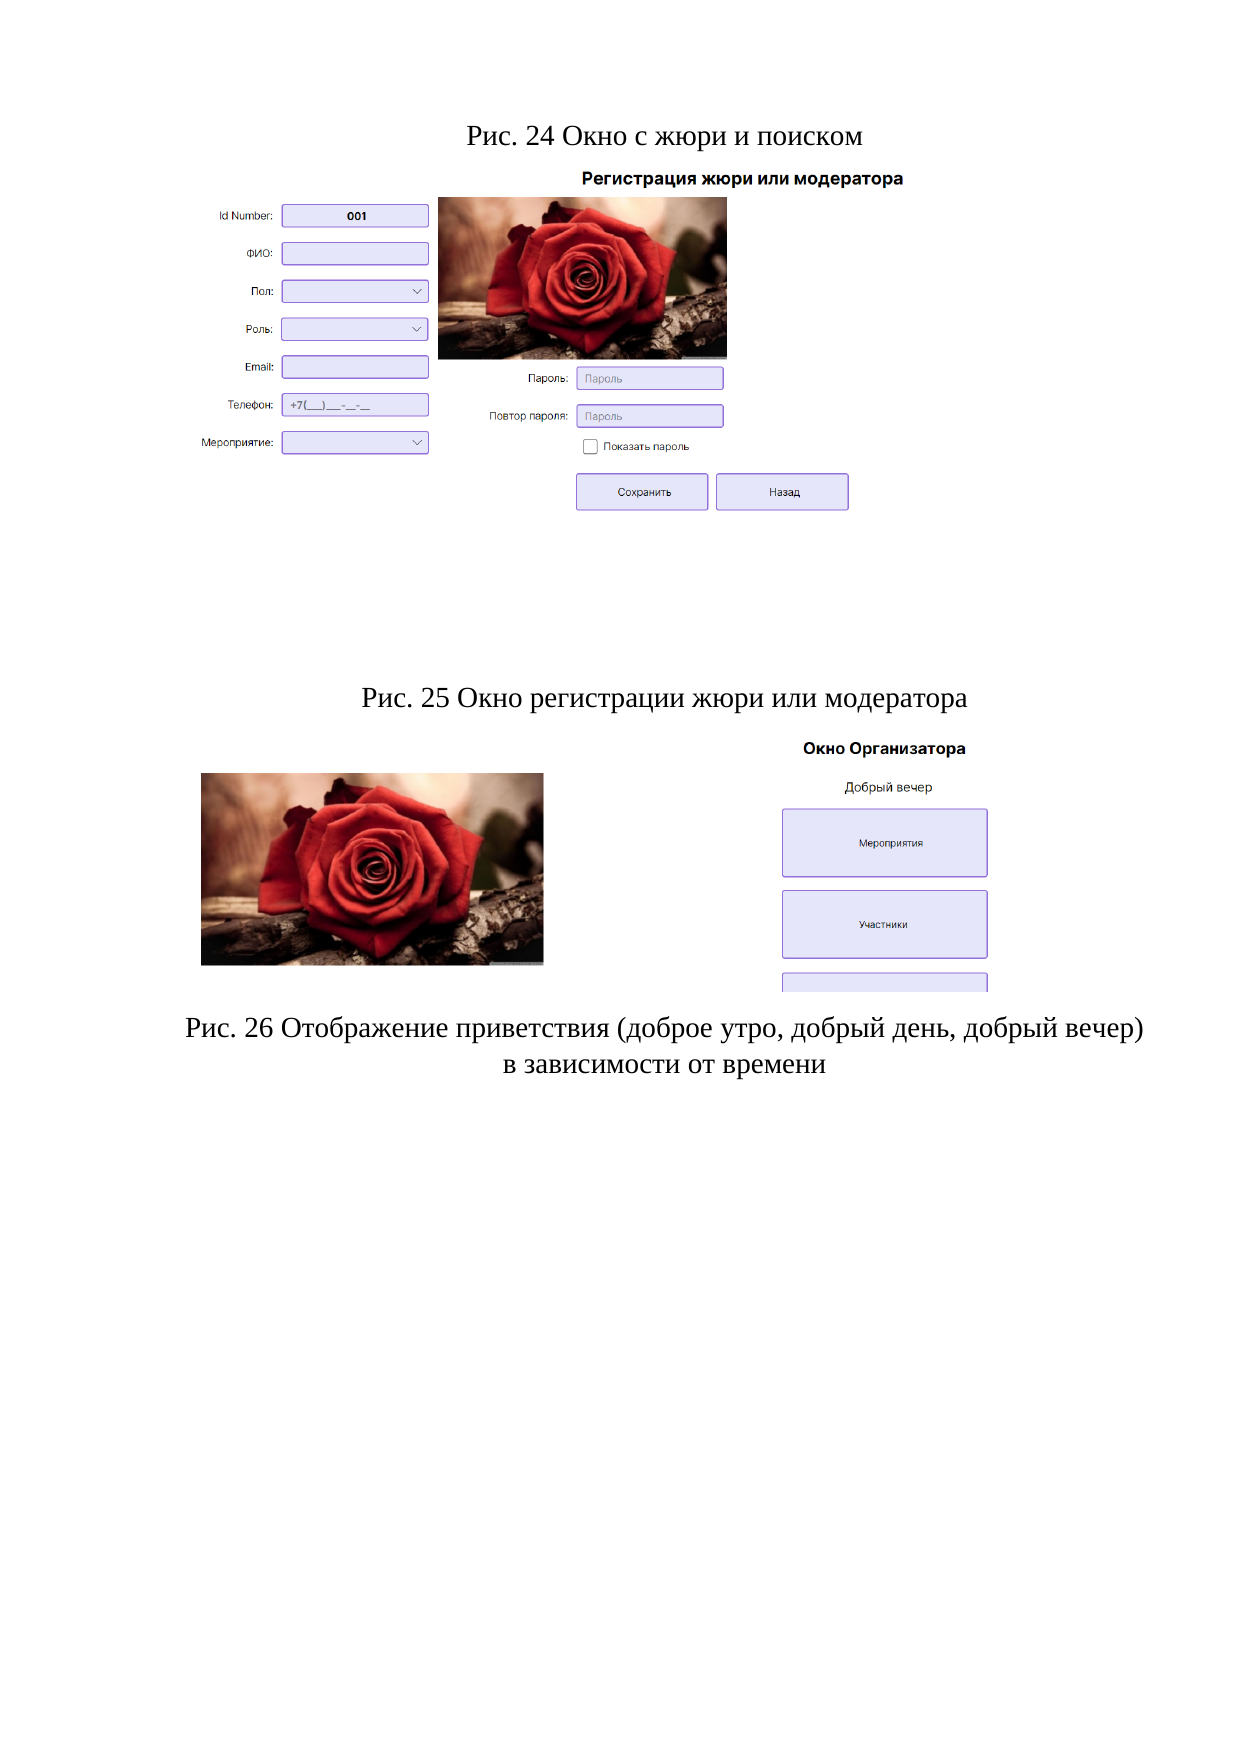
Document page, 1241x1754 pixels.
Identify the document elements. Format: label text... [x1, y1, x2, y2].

text Рис. 24 Окно с жюри и поиском [177, 118, 1152, 152]
text Рис. 25 Окно регистрации жюри или модератора [177, 681, 1152, 714]
picture [177, 171, 1152, 662]
picture [177, 733, 1152, 992]
text Рис. 26 Отображение приветствия (доброе утро, добрый день, добрый вечер) в зависимости от времени [177, 1010, 1152, 1080]
